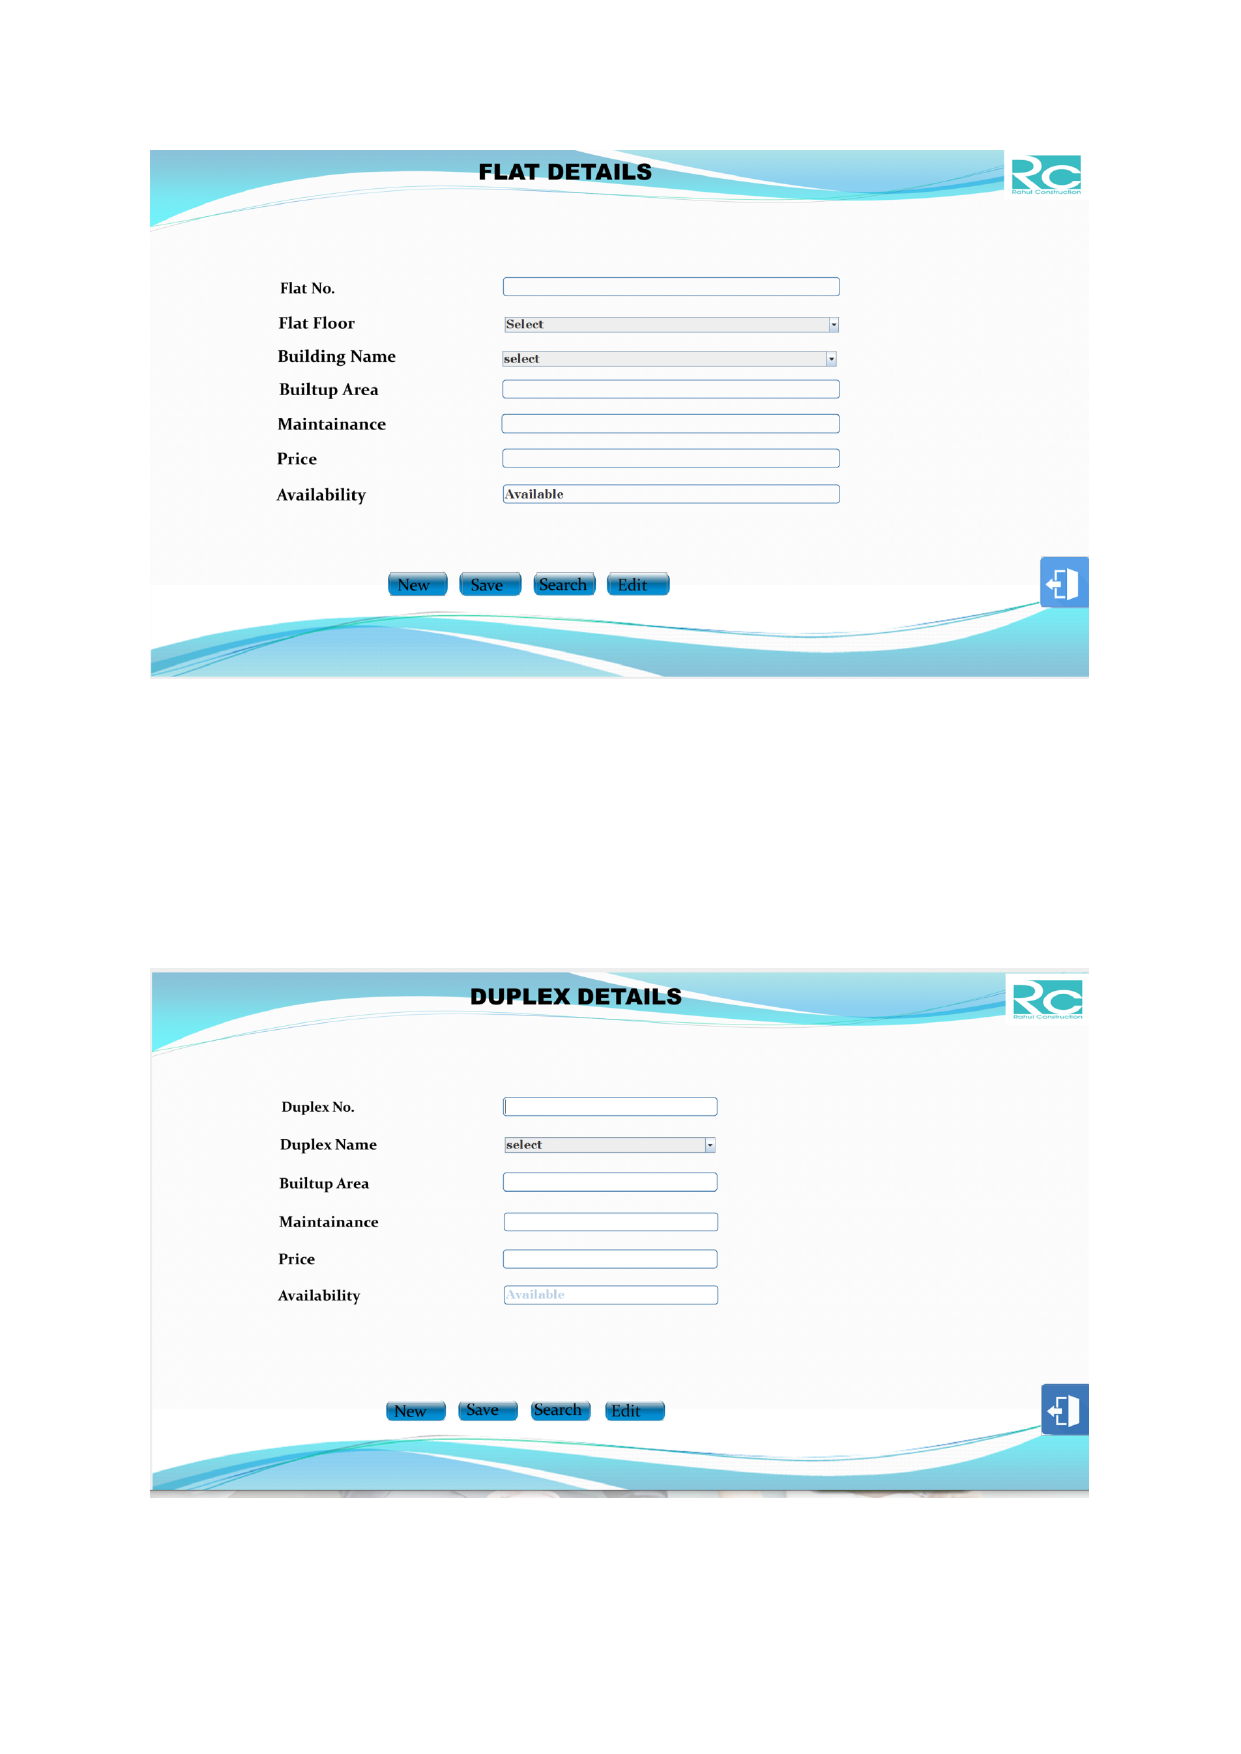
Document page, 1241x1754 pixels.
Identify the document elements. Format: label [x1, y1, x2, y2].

picture [150, 968, 1089, 1498]
picture [150, 150, 1089, 679]
